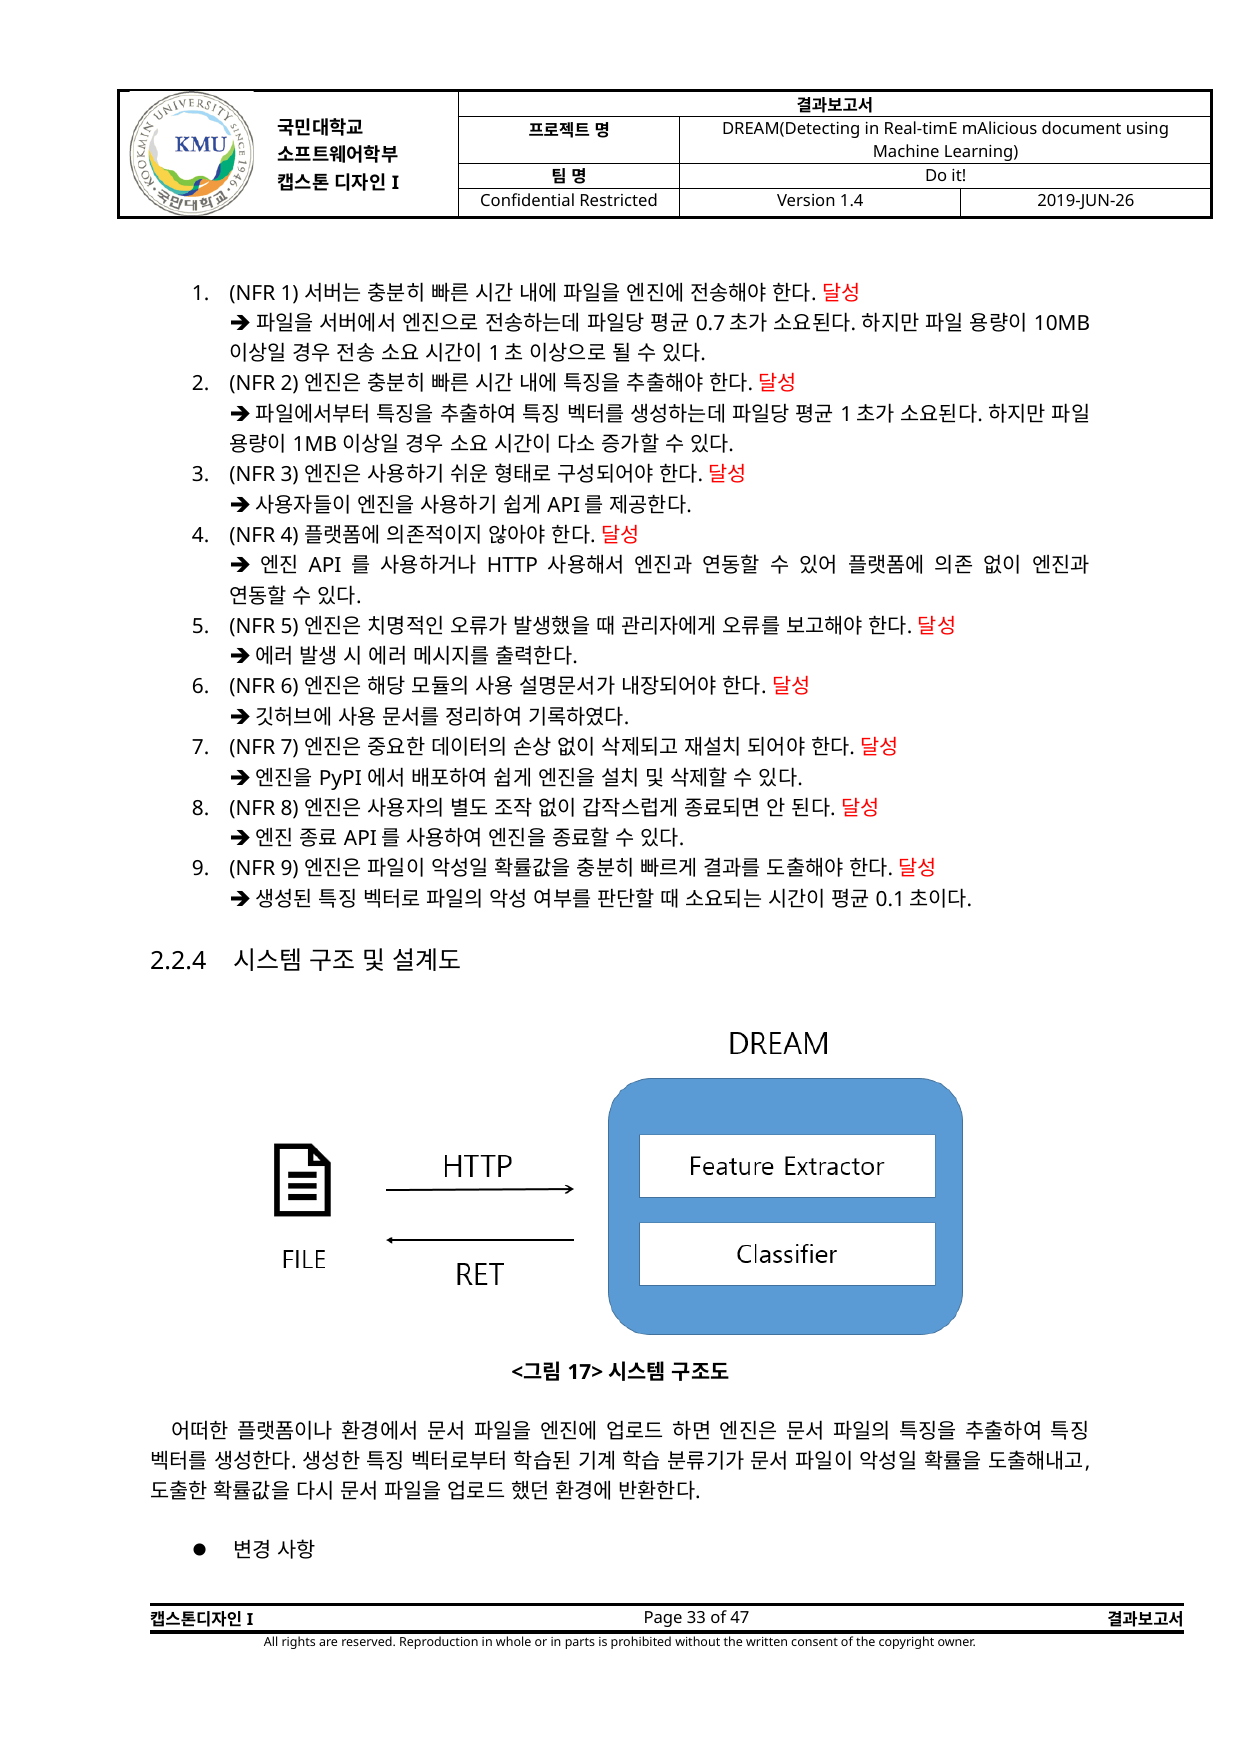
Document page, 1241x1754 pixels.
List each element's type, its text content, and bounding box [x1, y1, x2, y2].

picture [129, 91, 254, 216]
text 사용자들이 엔진을 사용하기 쉽게 API를 제공한다. [192, 488, 1090, 518]
list 생성된 특징 벡터로 파일의 악성 여부를 판단할 때 소요되는 시간이 평균 0.1초이다. [229, 882, 1090, 912]
list 변경 사항 [192, 1533, 1090, 1564]
list (NFR 6) 엔진은 해당 모듈의 사용 설명문서가 내장되어야 한다. 달성 [192, 670, 1090, 700]
list (NFR 7) 엔진은 중요한 데이터의 손상 없이 삭제되고 재설치 되어야 한다. 달성 [192, 730, 1090, 761]
list (NFR 3) 엔진은 사용하기 쉬운 형태로 구성되어야 한다. 달성 [192, 458, 1090, 488]
text 파일에서부터 특징을 추출하여 특징 벡터를 생성하는데 파일당 평균 1초가 소요된다. 하지만 파일 용량이 1MB 이상일 경우 소요 시간이 다소 증가할 수 있다. [229, 397, 1090, 458]
list (NFR 4) 플랫폼에 의존적이지 않아야 한다. 달성 [192, 518, 1090, 548]
list 깃허브에 사용 문서를 정리하여 기록하였다. [229, 700, 1090, 730]
list 엔진 종료 API를 사용하여 엔진을 종료할 수 있다. [229, 821, 1090, 852]
list (NFR 1) 서버는 충분히 빠른 시간 내에 파일을 엔진에 전송해야 한다. 달성 [192, 276, 1090, 306]
list (NFR 2) 엔진은 충분히 빠른 시간 내에 특징을 추출해야 한다. 달성 [192, 367, 1090, 397]
subtitle 시스템 구조 및 설계도 [150, 941, 1090, 977]
picture [260, 1002, 980, 1356]
text 엔진을 PyPI 에서 배포하여 쉽게 엔진을 설치 및 삭제할 수 있다. [229, 761, 1090, 791]
list (NFR 5) 엔진은 치명적인 오류가 발생했을 때 관리자에게 오류를 보고해야 한다. 달성 [192, 609, 1090, 639]
list (NFR 8) 엔진은 사용자의 별도 조작 없이 갑작스럽게 종료되면 안 된다. 달성 [192, 791, 1090, 821]
text <그림 17> 시스템 구조도 [150, 1355, 1090, 1386]
text 에러 발생 시 에러 메시지를 출력한다. [229, 639, 1090, 670]
list (NFR 9) 엔진은 파일이 악성일 확률값을 충분히 빠르게 결과를 도출해야 한다. 달성 [192, 852, 1090, 882]
list 파일을 서버에서 엔진으로 전송하는데 파일당 평균 0.7초가 소요된다. 하지만 파일 용량이 10MB 이상일 경우 전송 소요 시간이 1초 이상으로 될 수 있다. [229, 306, 1090, 367]
text 어떠한 플랫폼이나 환경에서 문서 파일을 엔진에 업로드 하면 엔진은 문서 파일의 특징을 추출하여 특징 벡터를 생성한다. 생성한 특징 벡터로부터 학습된 기계 학습 분류기가 문서 파일이 악성일 확률을 도출해내고, 도출한 확률값을 다시 문서 파일을 업로드 했던 환경에 반환한다. [150, 1414, 1090, 1505]
text 엔진 API 를 사용하거나 HTTP 사용해서 엔진과 연동할 수 있어 플랫폼에 의존 없이 엔진과 연동할 수 있다. [229, 548, 1090, 609]
